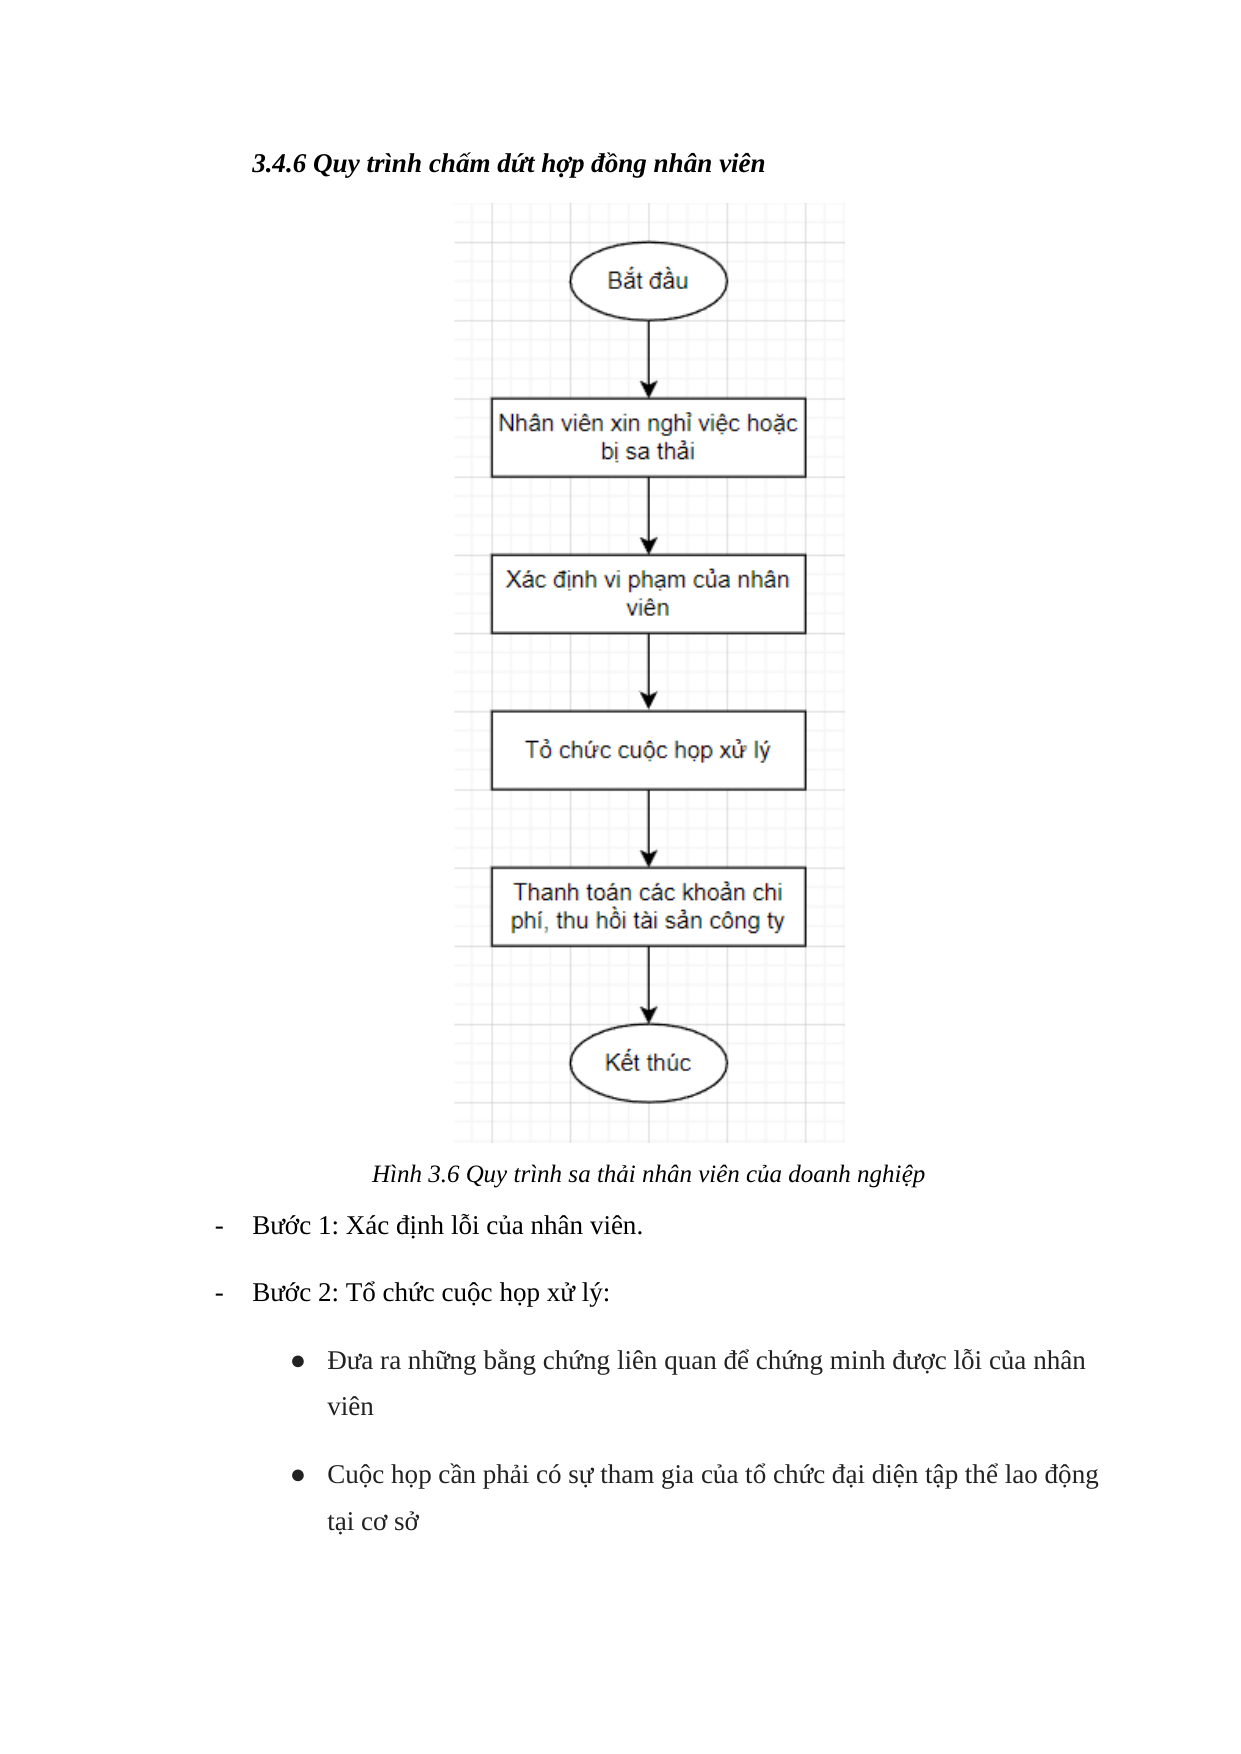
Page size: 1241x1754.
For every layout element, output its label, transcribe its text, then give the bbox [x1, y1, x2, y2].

subtitle 3.4.6 Quy trình chấm dứt hợp đồng nhân viên [252, 148, 1122, 179]
list Bước 1: Xác định lỗi của nhân viên. [214, 1209, 1122, 1240]
text Hình 3.6 Quy trình sa thải nhân viên của doanh nghiệp [177, 1159, 1122, 1188]
picture [454, 203, 845, 1143]
list Cuộc họp cần phải có sự tham gia của tổ chức đại diện tập thể lao động tại cơ sở [289, 1458, 1122, 1536]
list Bước 2: Tổ chức cuộc họp xử lý: [214, 1276, 1122, 1307]
list Đưa ra những bằng chứng liên quan để chứng minh được lỗi của nhân viên [289, 1344, 1122, 1422]
